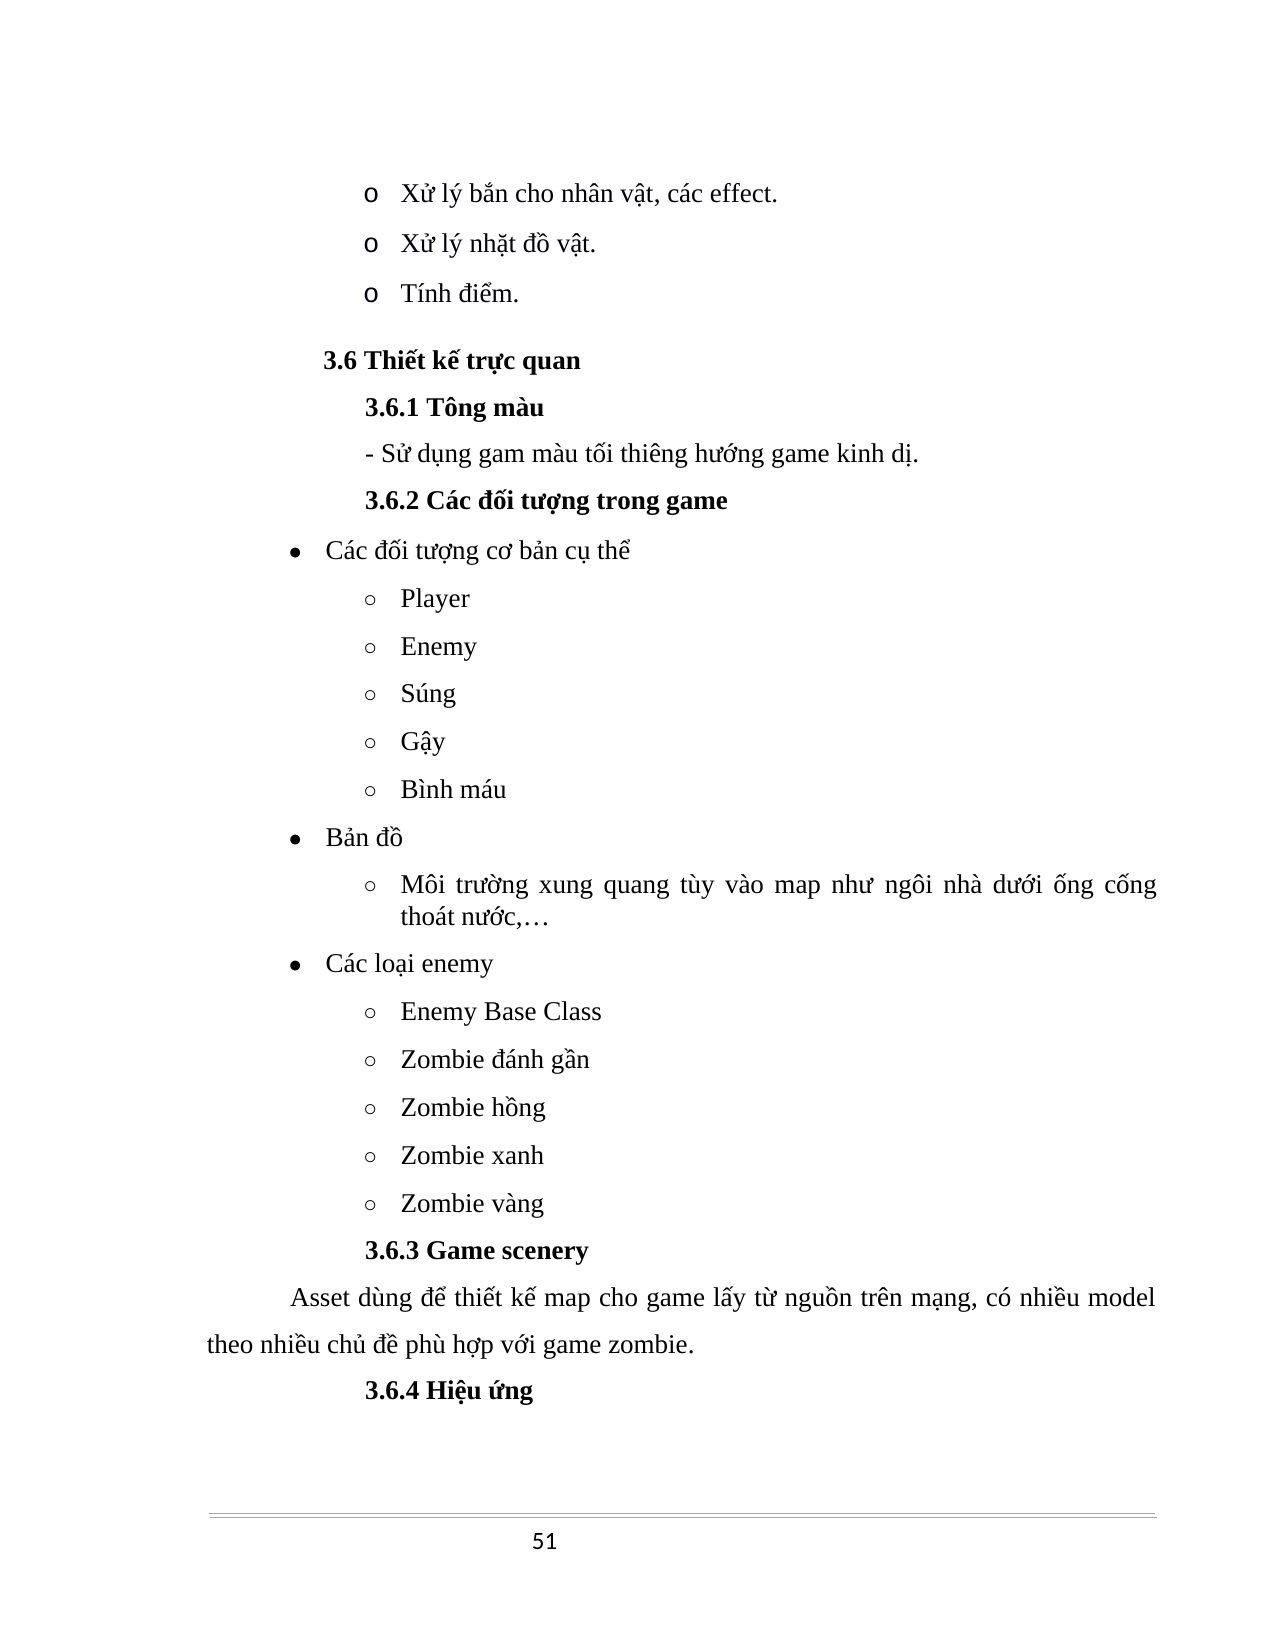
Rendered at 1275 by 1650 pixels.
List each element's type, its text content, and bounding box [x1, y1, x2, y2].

text Asset dùng để thiết kế map cho game lấy từ nguồn trên mạng, có nhiều model theo nhiều chủ đề phù hợp với game zombie. [207, 1281, 1157, 1359]
text 3.6.2 Các đối tượng trong game [290, 484, 1157, 515]
list Zombie đánh gần [363, 1043, 1157, 1074]
list Zombie xanh [363, 1139, 1157, 1170]
text 3.6.1 Tông màu [290, 391, 1157, 422]
list Bản đồ [288, 821, 1157, 852]
list Enemy Base Class [363, 995, 1157, 1027]
text 3.6.4 Hiệu ứng [290, 1374, 1157, 1406]
list Enemy [363, 629, 1157, 661]
list Gậy [363, 725, 1157, 756]
text - Sử dụng gam màu tối thiêng hướng game kinh dị. [290, 437, 1157, 469]
list Zombie vàng [363, 1187, 1157, 1218]
list Xử lý nhặt đồ vật. [363, 227, 1157, 261]
list Xử lý bắn cho nhân vật, các effect. [363, 177, 1157, 211]
list Các loại enemy [288, 948, 1157, 979]
list Môi trường xung quang tùy vào map như ngôi nhà dưới ống cống thoát nước,… [363, 869, 1157, 931]
list Súng [363, 677, 1157, 708]
text 3.6 Thiết kế trực quan [248, 344, 1157, 375]
list Tính điểm. [363, 277, 1157, 311]
text 3.6.3 Game scenery [290, 1234, 1157, 1266]
list Bình máu [363, 773, 1157, 804]
list Zombie hồng [363, 1091, 1157, 1122]
list Player [363, 582, 1157, 613]
list Các đối tượng cơ bản cụ thể [288, 534, 1157, 565]
